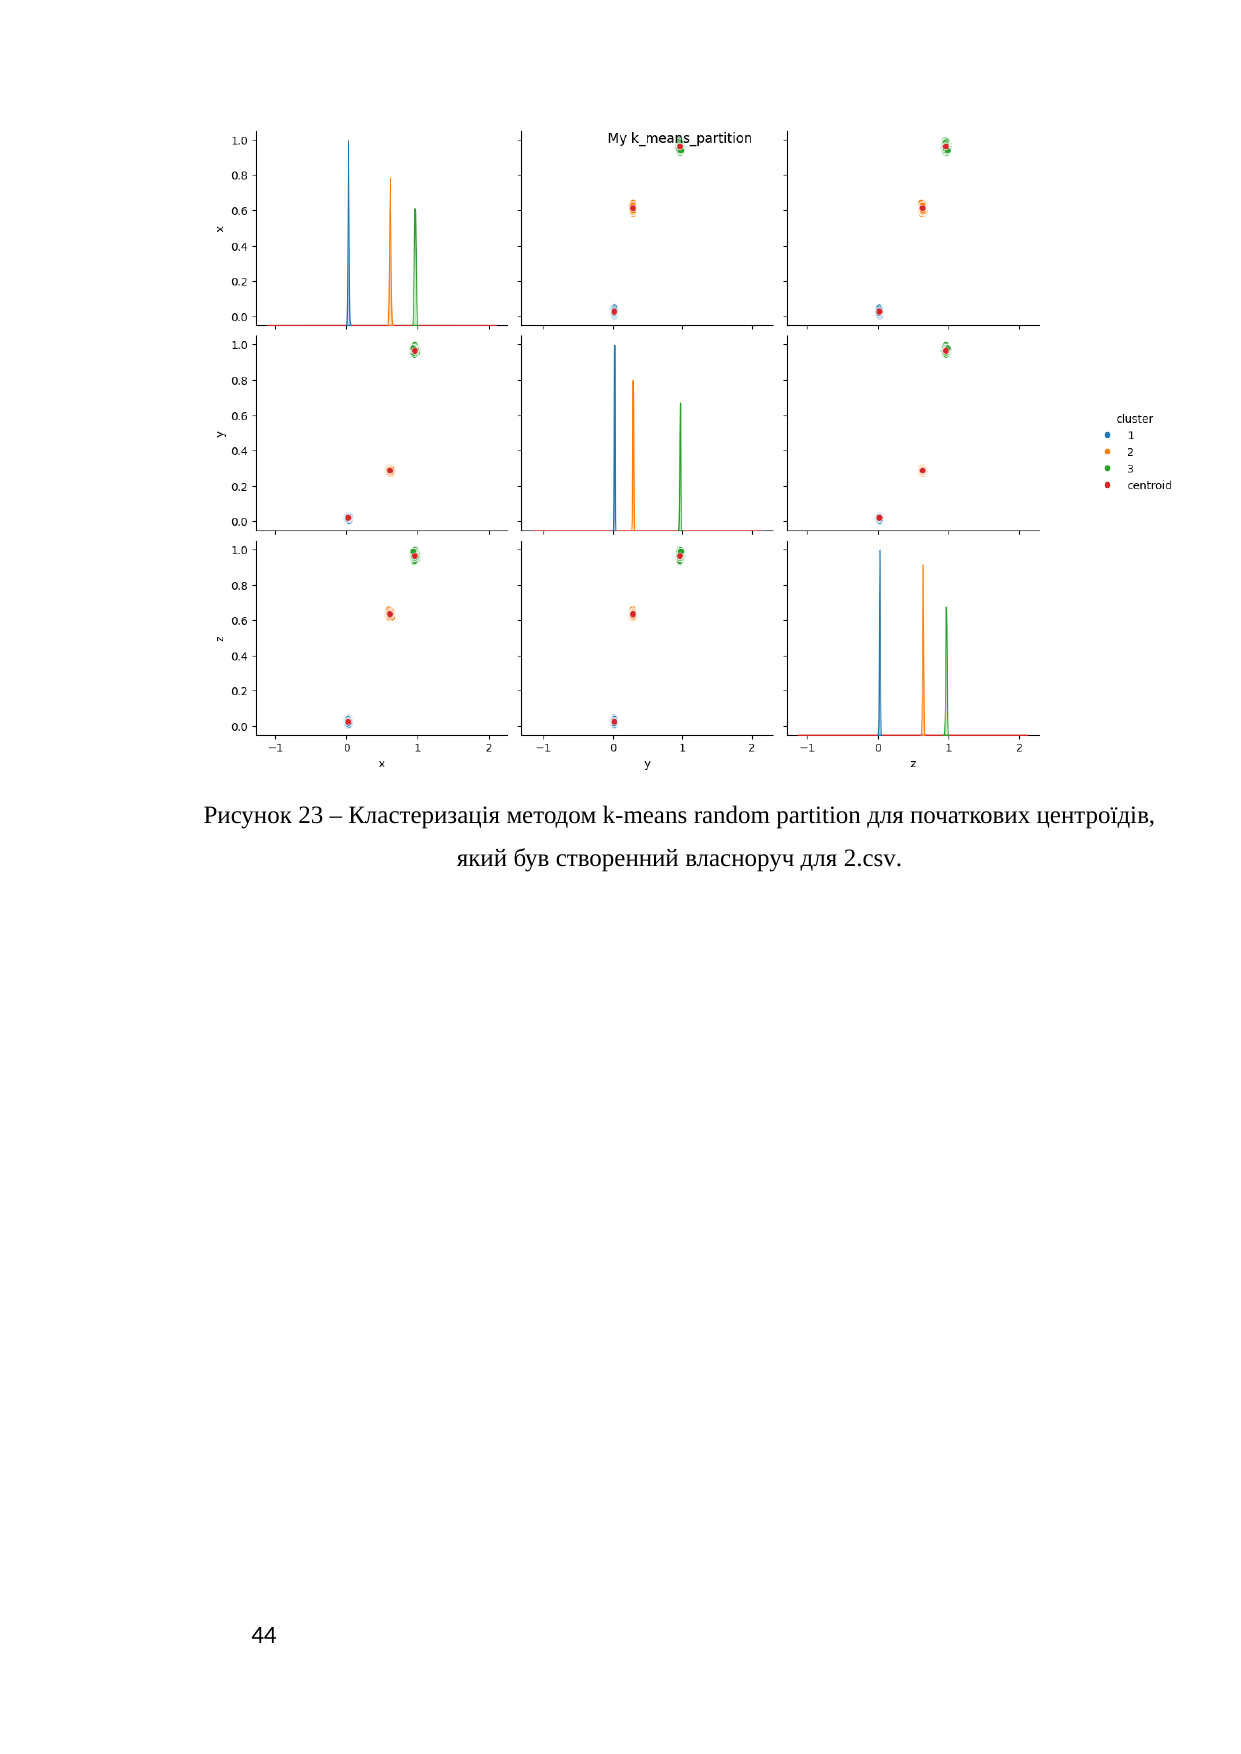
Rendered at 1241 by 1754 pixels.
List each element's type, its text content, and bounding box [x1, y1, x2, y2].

text Рисунок 23 – Кластеризація методом k-means random partition для початкових центроїдів, який був створенний власноруч для 2.csv. [177, 800, 1181, 872]
picture [177, 118, 1182, 786]
